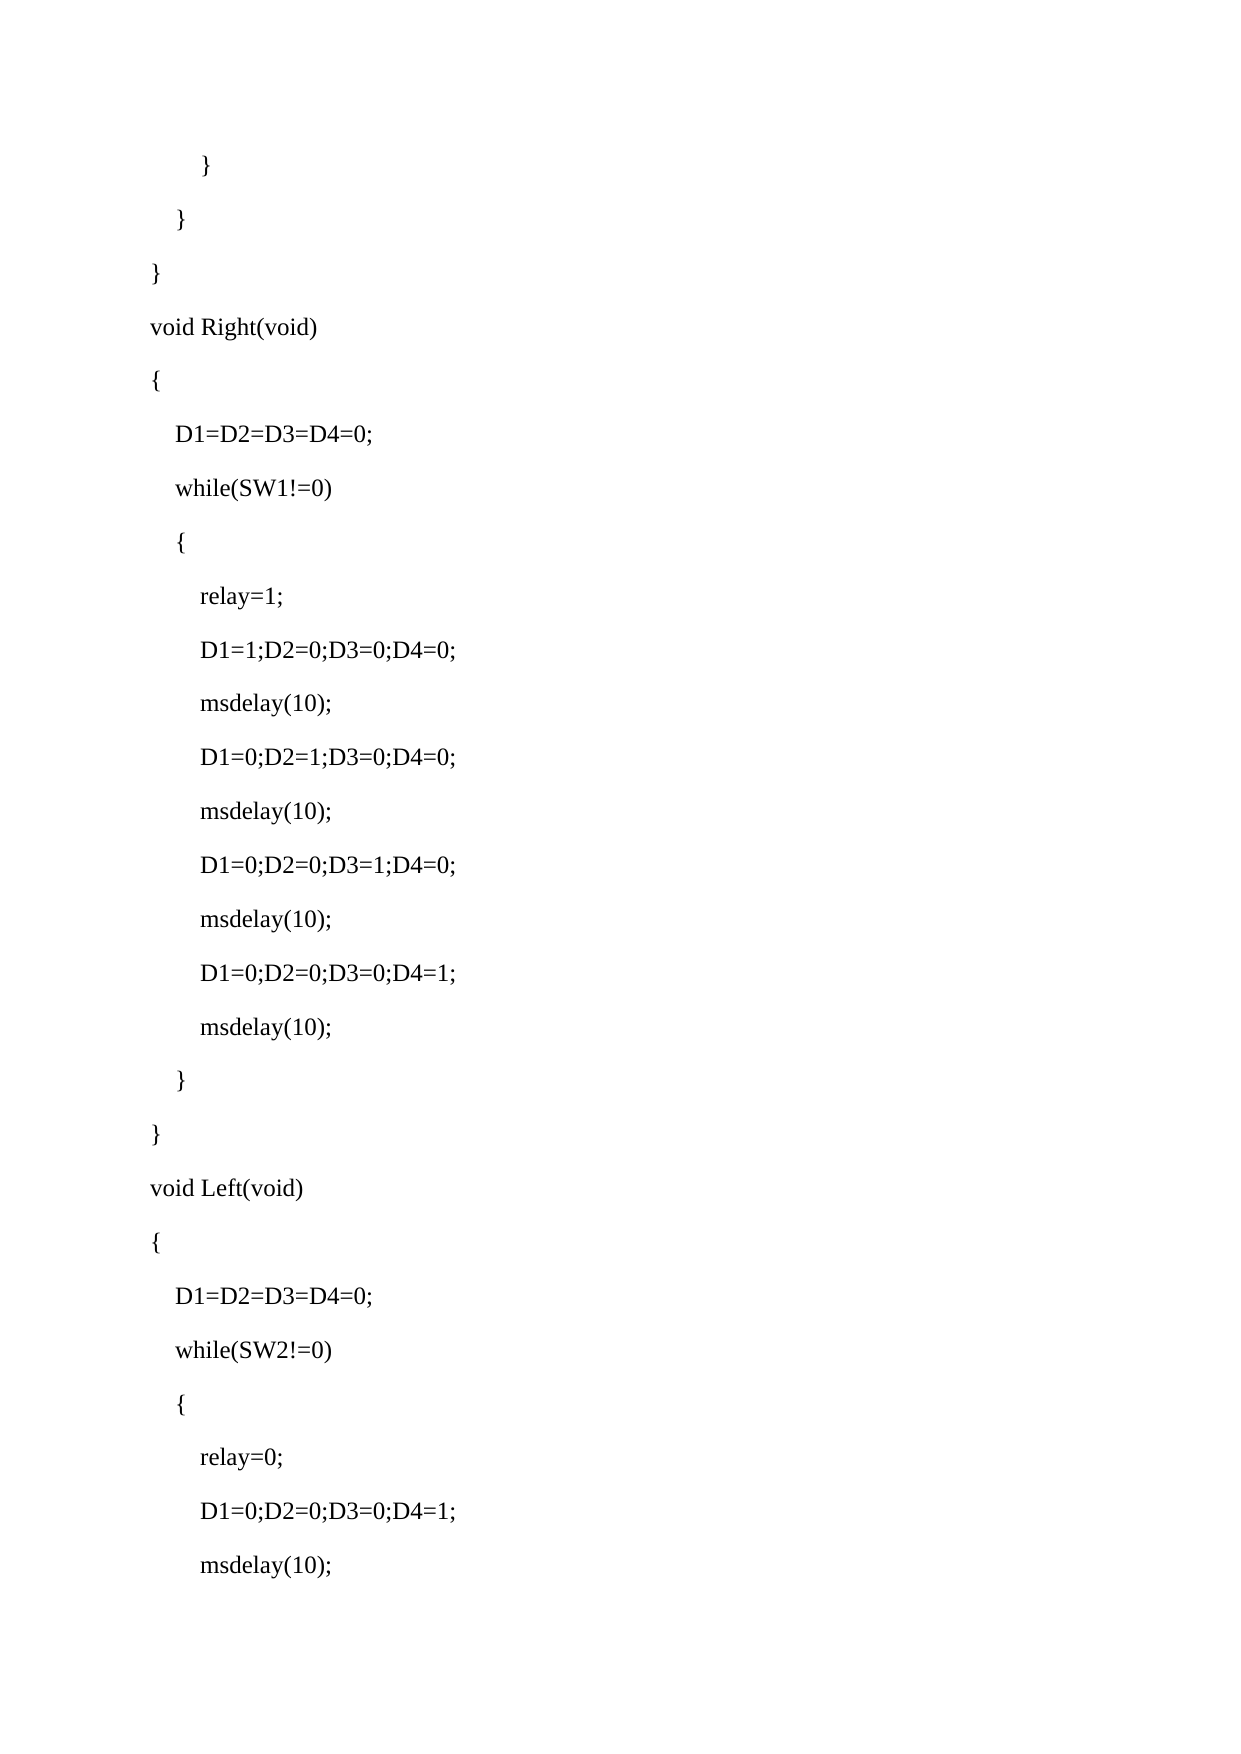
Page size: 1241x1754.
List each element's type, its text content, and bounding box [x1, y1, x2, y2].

text } [150, 1066, 1090, 1094]
text } [150, 1119, 1090, 1148]
text msdelay(10); [150, 904, 1090, 933]
text D1=0;D2=0;D3=0;D4=1; [150, 1496, 1090, 1525]
text relay=0; [150, 1442, 1090, 1471]
text D1=0;D2=0;D3=0;D4=1; [150, 958, 1090, 987]
text void Right(void) [150, 312, 1090, 340]
text D1=D2=D3=D4=0; [150, 1281, 1090, 1310]
text relay=1; [150, 581, 1090, 609]
text while(SW1!=0) [150, 473, 1090, 502]
text msdelay(10); [150, 796, 1090, 825]
text { [150, 527, 1090, 556]
text } [150, 150, 1090, 179]
text D1=0;D2=0;D3=1;D4=0; [150, 850, 1090, 879]
text D1=0;D2=1;D3=0;D4=0; [150, 742, 1090, 771]
text { [150, 1227, 1090, 1256]
text msdelay(10); [150, 1012, 1090, 1040]
text D1=D2=D3=D4=0; [150, 419, 1090, 448]
text { [150, 1389, 1090, 1417]
text while(SW2!=0) [150, 1335, 1090, 1363]
text msdelay(10); [150, 1550, 1090, 1579]
text } [150, 204, 1090, 233]
text void Left(void) [150, 1173, 1090, 1202]
text msdelay(10); [150, 688, 1090, 717]
text } [150, 258, 1090, 286]
text D1=1;D2=0;D3=0;D4=0; [150, 635, 1090, 663]
text { [150, 365, 1090, 394]
